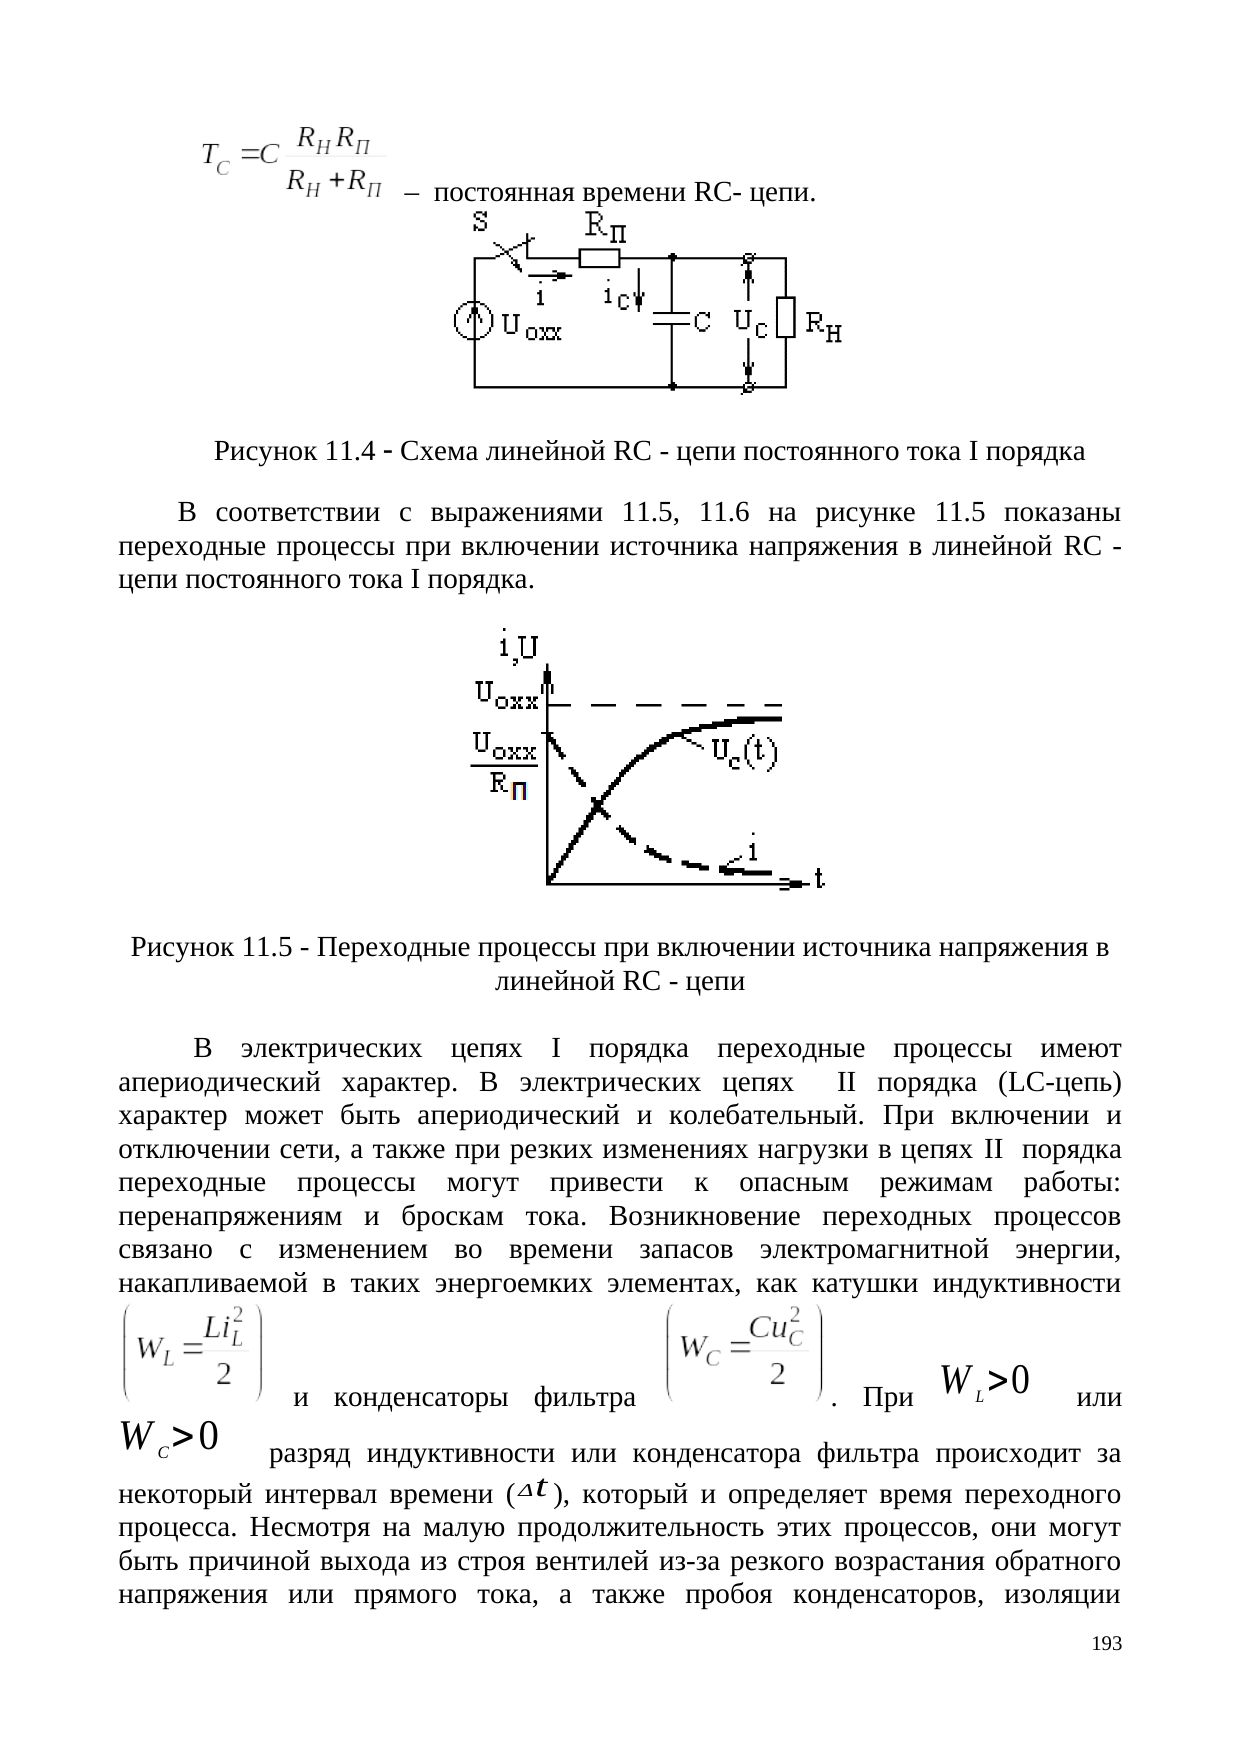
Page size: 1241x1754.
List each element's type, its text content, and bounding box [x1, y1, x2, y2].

text В соответствии с выражениями 11.5, 11.6 на рисунке 11.5 показаны переходные процессы при включении источника напряжения в линейной RC - цепи постоянного тока I порядка. [118, 494, 1122, 595]
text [118, 1030, 1122, 1610]
text – постоянная времени RС- цепи. [118, 118, 1122, 207]
text Рисунок 11.5 - Переходные процессы при включении источника напряжения в линейной RC - цепи [118, 929, 1122, 997]
text Рисунок 11.4 Схема линейной RC - цепи постоянного тока I порядка [118, 433, 1122, 467]
picture [467, 628, 832, 896]
picture [453, 207, 846, 400]
